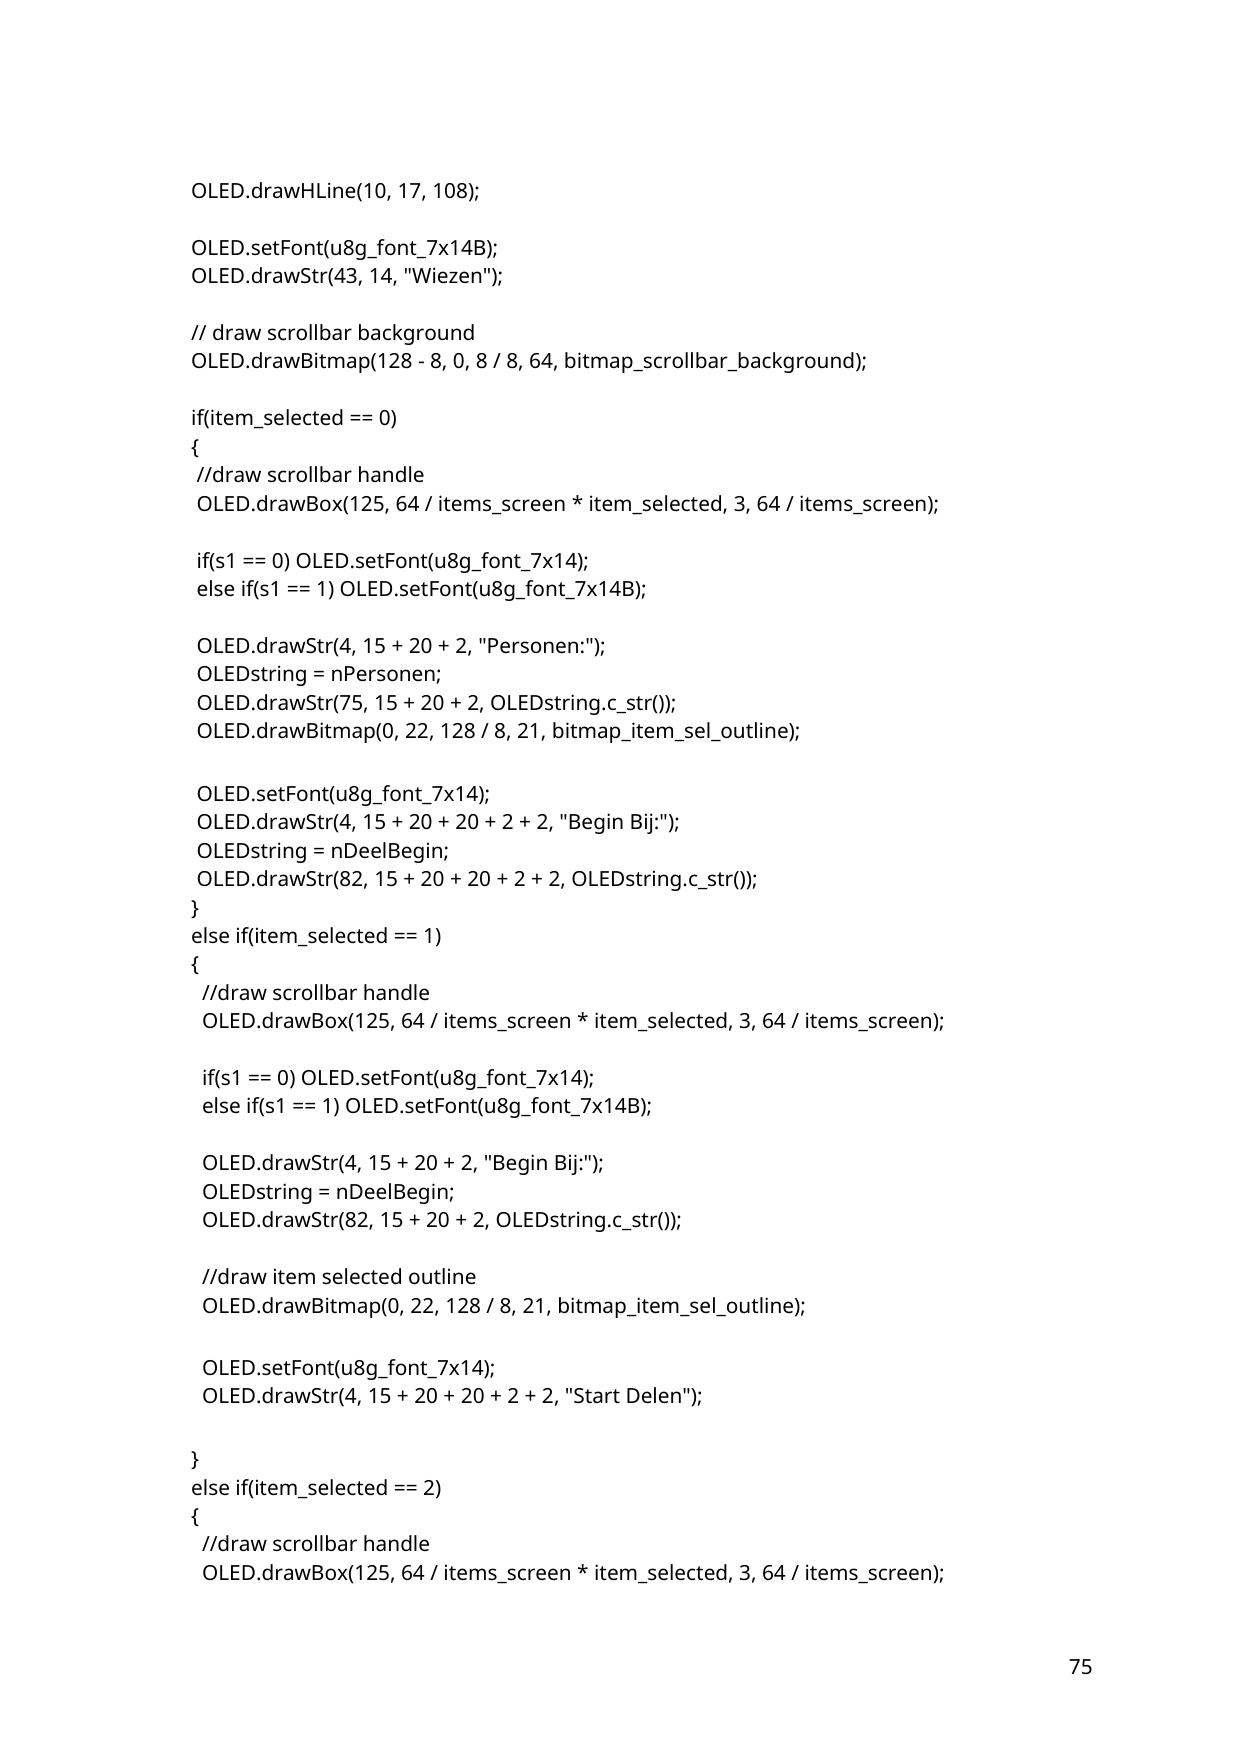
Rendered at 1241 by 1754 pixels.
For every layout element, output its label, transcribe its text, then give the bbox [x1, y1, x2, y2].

text OLED.drawBox(125, 64 / items_screen * item_selected, 3, 64 / items_screen); [148, 1006, 1093, 1035]
text OLED.setFont(u8g_font_7x14); [148, 1353, 1093, 1382]
text OLED.drawBitmap(128 - 8, 0, 8 / 8, 64, bitmap_scrollbar_background); [148, 347, 1093, 375]
text if(s1 == 0) OLED.setFont(u8g_font_7x14); [148, 546, 1093, 574]
text { [148, 432, 1093, 460]
text OLED.drawHLine(10, 17, 108); [148, 176, 1093, 204]
text OLEDstring = nPersonen; [148, 659, 1093, 688]
text if(s1 == 0) OLED.setFont(u8g_font_7x14); [148, 1063, 1093, 1092]
text //draw scrollbar handle [148, 1529, 1093, 1558]
text OLED.drawBitmap(0, 22, 128 / 8, 21, bitmap_item_sel_outline); [148, 1291, 1093, 1319]
text else if(s1 == 1) OLED.setFont(u8g_font_7x14B); [148, 574, 1093, 603]
text OLED.drawStr(82, 15 + 20 + 20 + 2 + 2, OLEDstring.c_str()); [148, 864, 1093, 893]
text else if(item_selected == 1) [148, 921, 1093, 949]
text OLED.drawStr(4, 15 + 20 + 20 + 2 + 2, "Begin Bij:"); [148, 807, 1093, 836]
text OLED.setFont(u8g_font_7x14); [148, 779, 1093, 807]
text OLED.drawBox(125, 64 / items_screen * item_selected, 3, 64 / items_screen); [148, 489, 1093, 517]
text else if(item_selected == 2) [148, 1473, 1093, 1501]
text // draw scrollbar background [148, 318, 1093, 347]
text { [148, 949, 1093, 978]
text OLED.drawStr(75, 15 + 20 + 2, OLEDstring.c_str()); [148, 688, 1093, 716]
text //draw item selected outline [148, 1262, 1093, 1291]
text //draw scrollbar handle [148, 978, 1093, 1006]
text else if(s1 == 1) OLED.setFont(u8g_font_7x14B); [148, 1092, 1093, 1120]
text OLED.setFont(u8g_font_7x14B); [148, 233, 1093, 261]
text OLED.drawStr(4, 15 + 20 + 2, "Begin Bij:"); [148, 1148, 1093, 1177]
text { [148, 1501, 1093, 1529]
text OLED.drawBox(125, 64 / items_screen * item_selected, 3, 64 / items_screen); [148, 1558, 1093, 1586]
text } [148, 893, 1093, 921]
text OLED.drawBitmap(0, 22, 128 / 8, 21, bitmap_item_sel_outline); [148, 716, 1093, 745]
text OLED.drawStr(82, 15 + 20 + 2, OLEDstring.c_str()); [148, 1205, 1093, 1234]
text } [148, 1444, 1093, 1473]
text OLED.drawStr(43, 14, "Wiezen"); [148, 261, 1093, 290]
text //draw scrollbar handle [148, 460, 1093, 489]
text if(item_selected == 0) [148, 403, 1093, 432]
text OLEDstring = nDeelBegin; [148, 1177, 1093, 1205]
text OLEDstring = nDeelBegin; [148, 836, 1093, 864]
text OLED.drawStr(4, 15 + 20 + 20 + 2 + 2, "Start Delen"); [148, 1382, 1093, 1410]
text OLED.drawStr(4, 15 + 20 + 2, "Personen:"); [148, 631, 1093, 659]
